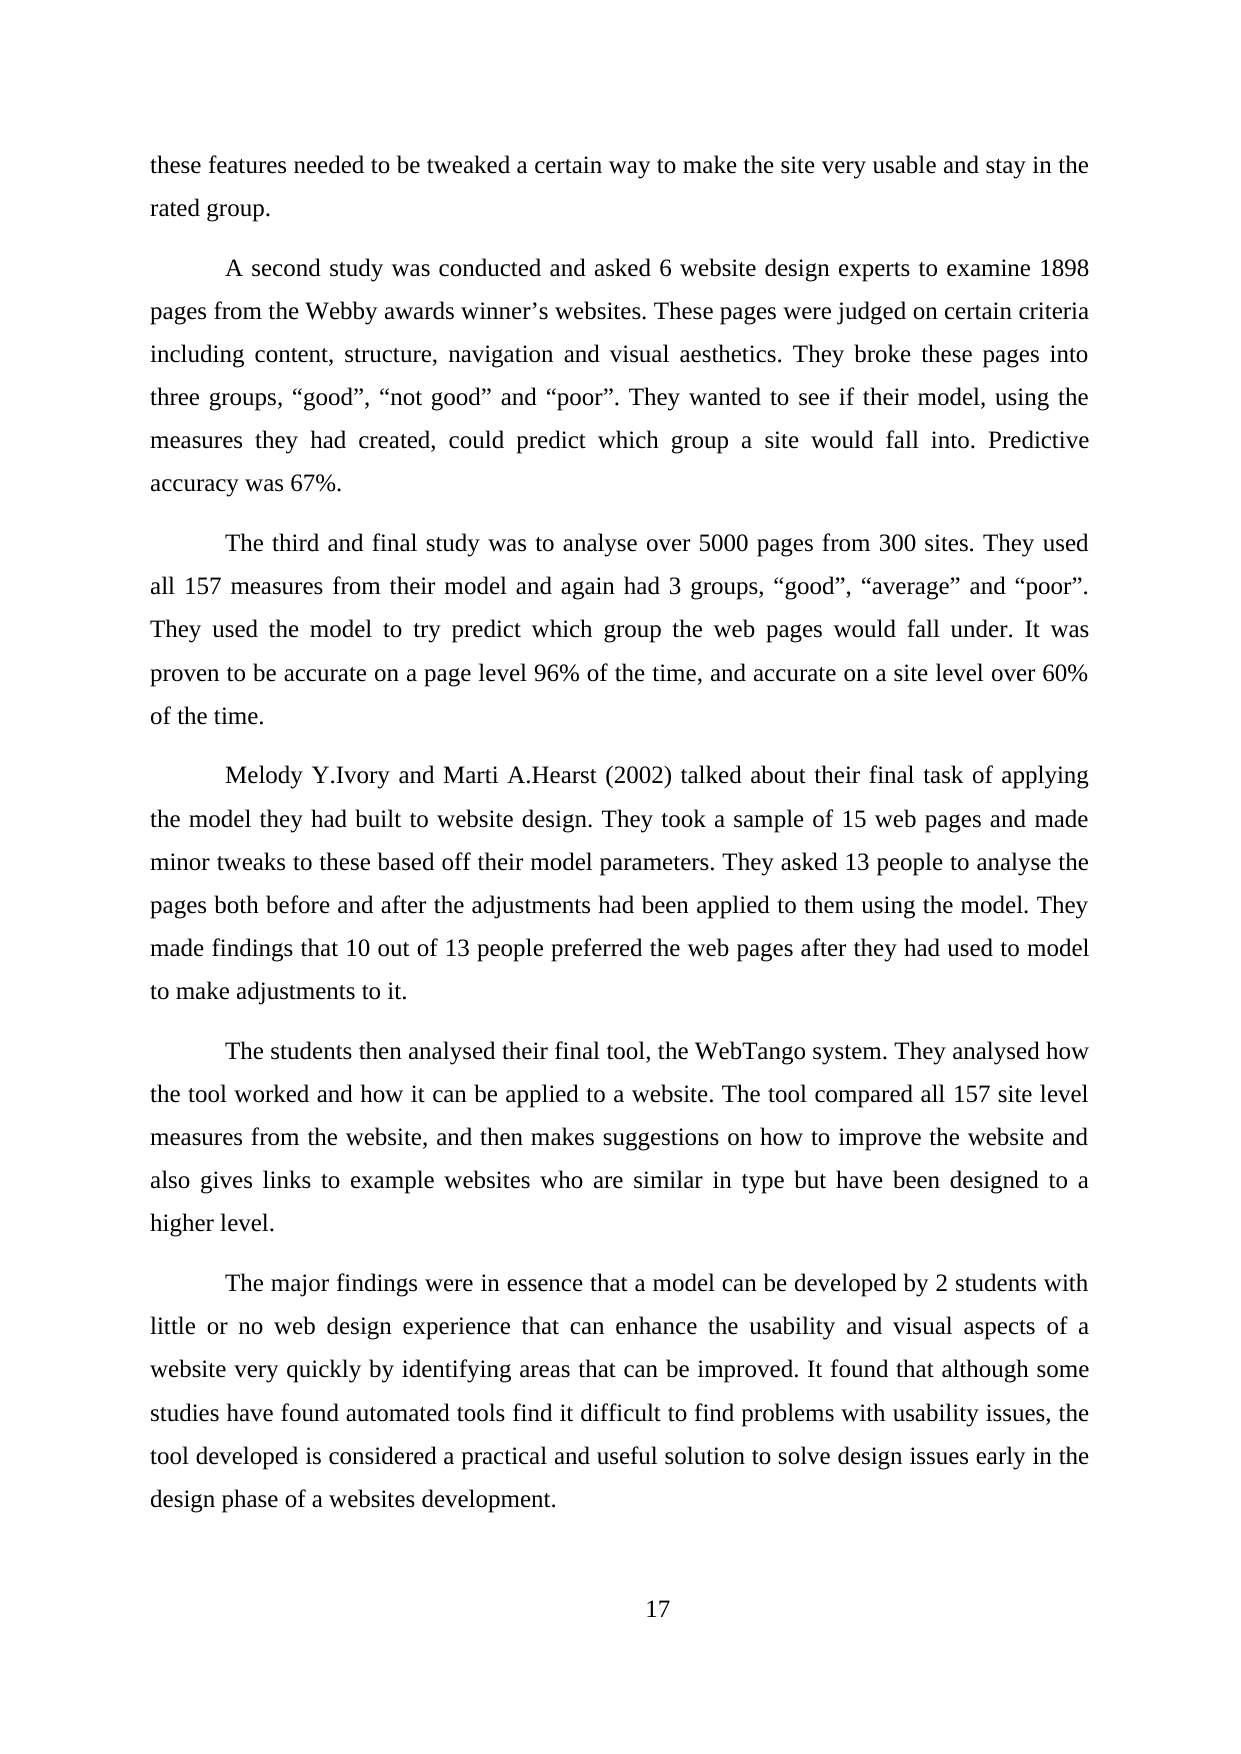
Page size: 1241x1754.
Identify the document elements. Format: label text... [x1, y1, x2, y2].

text Melody Y.Ivory and Marti A.Hearst (2002) talked about their final task of applying the model they had built to website design. They took a sample of 15 web pages and made minor tweaks to these based off their model parameters. They asked 13 people to analyse the pages both before and after the adjustments had been applied to them using the model. They made findings that 10 out of 13 people preferred the web pages after they had used to model to make adjustments to it. [150, 761, 1090, 1005]
text The major findings were in essence that a model can be developed by 2 students with little or no web design experience that can enhance the usability and visual aspects of a website very quickly by identifying areas that can be improved. It found that although some studies have found automated tools find it difficult to find problems with usability issues, the tool developed is considered a practical and useful solution to solve design issues early in the design phase of a websites development. [150, 1268, 1090, 1513]
text The students then analysed their final tool, the WebTango system. They analysed how the tool worked and how it can be applied to a website. The tool compared all 157 site level measures from the website, and then makes suggestions on how to improve the website and also gives links to example websites who are similar in type but have been designed to a higher level. [150, 1036, 1090, 1237]
text The third and final study was to analyse over 5000 pages from 300 sites. They used all 157 measures from their model and again had 3 groups, “good”, “average” and “poor”. They used the model to try predict which group the web pages would fall under. It was proven to be accurate on a page level 96% of the time, and accurate on a site level over 60% of the time. [150, 528, 1090, 729]
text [150, 150, 1090, 222]
text A second study was conducted and asked 6 website design experts to examine 1898 pages from the Webby awards winner’s websites. These pages were judged on certain criteria including content, structure, navigation and visual aesthetics. They broke these pages into three groups, “good”, “not good” and “poor”. They wanted to see if their model, using the measures they had created, could predict which group a site would fall into. Predictive accuracy was 67%. [150, 253, 1090, 497]
